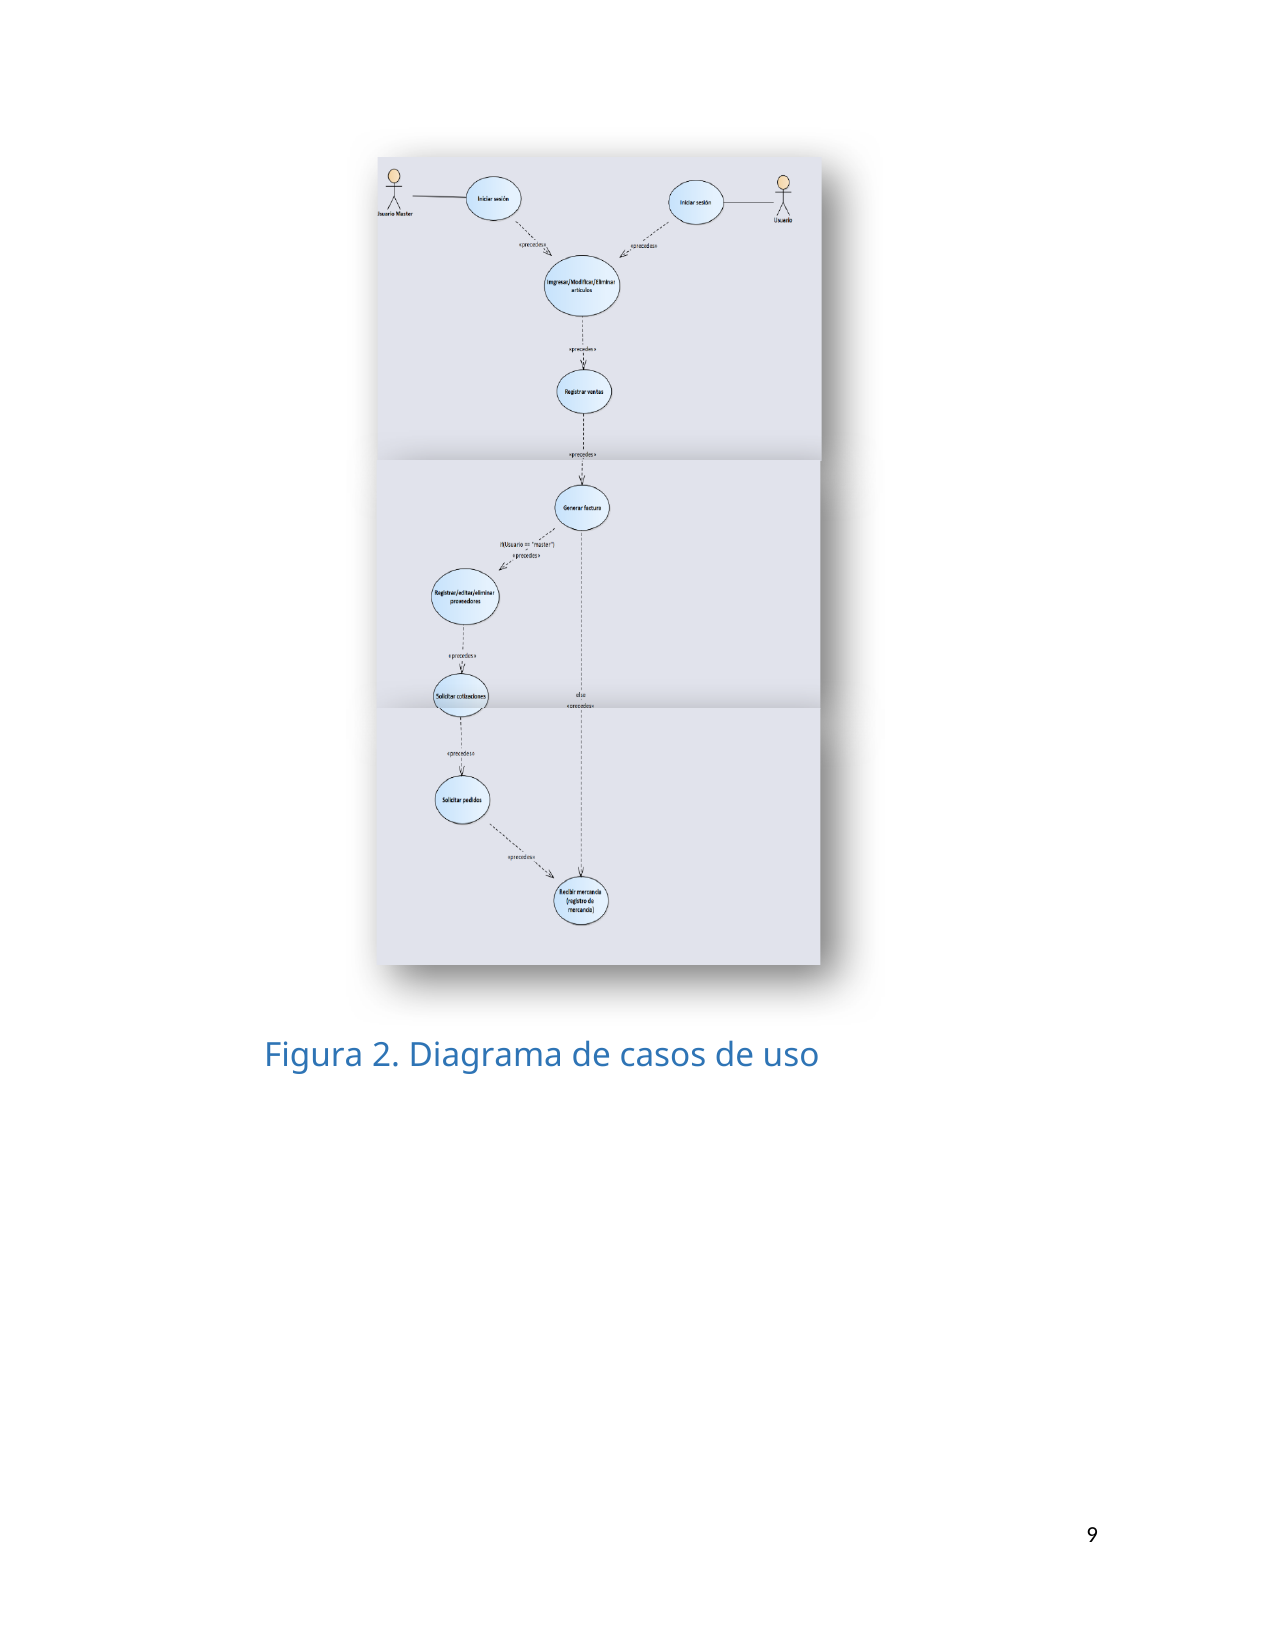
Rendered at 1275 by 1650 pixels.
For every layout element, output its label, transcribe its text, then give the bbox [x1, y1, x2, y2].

picture [376, 157, 822, 965]
